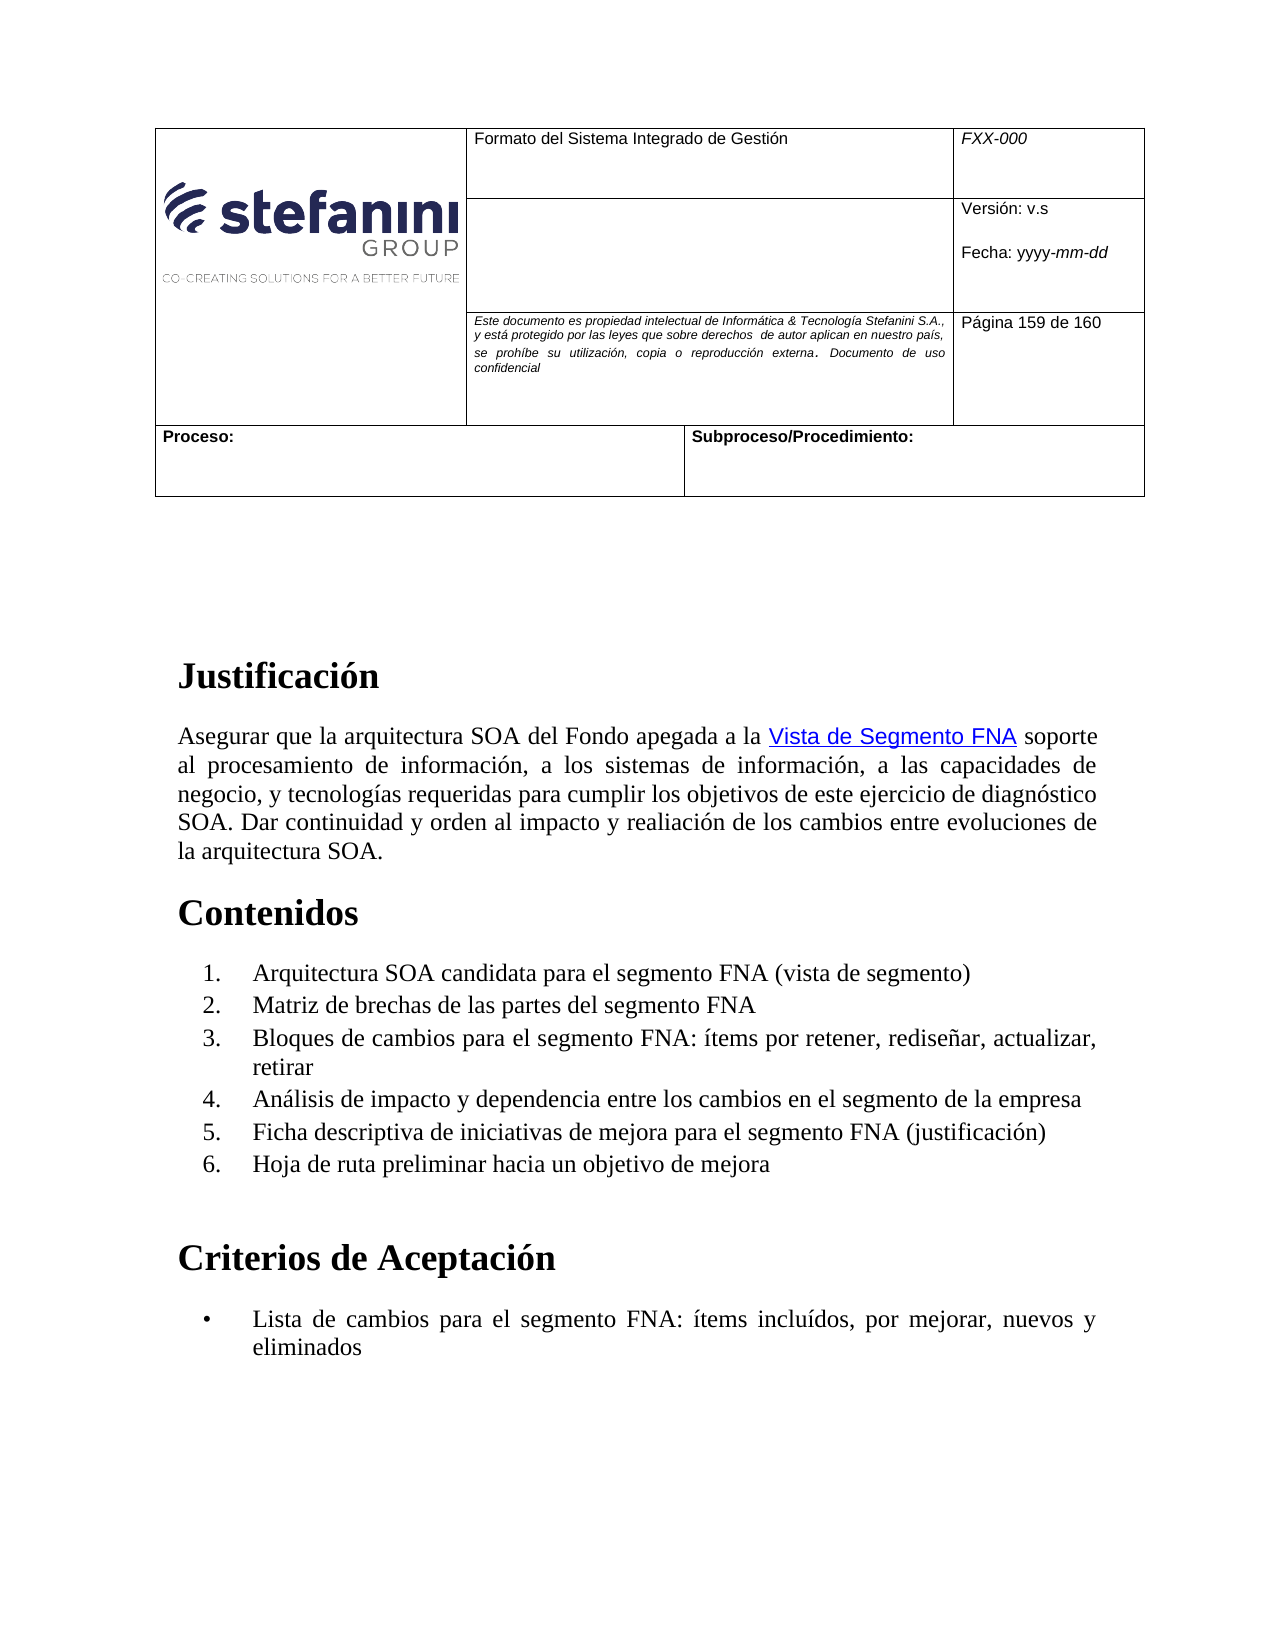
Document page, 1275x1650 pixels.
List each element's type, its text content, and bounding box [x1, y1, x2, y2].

list Hoja de ruta preliminar hacia un objetivo de mejora [202, 1149, 1098, 1178]
subtitle Contenidos [177, 890, 1098, 933]
subtitle Criterios de Aceptación [177, 1236, 1098, 1279]
list Análisis de impacto y dependencia entre los cambios en el segmento de la empresa [202, 1084, 1098, 1113]
picture [162, 182, 460, 286]
text Asegurar que la arquitectura SOA del Fondo apegada a la Vista de Segmento FNA soporte al procesamiento de información, a los sistemas de información, a las capacidades de negocio, y tecnologías requeridas para cumplir los objetivos de este ejercicio de diagnóstico SOA. Dar continuidad y orden al impacto y realiación de los cambios entre evoluciones de la arquitectura SOA. [177, 721, 1098, 865]
list Matriz de brechas de las partes del segmento FNA [202, 991, 1098, 1019]
list Ficha descriptiva de iniciativas de mejora para el segmento FNA (justificación) [202, 1117, 1098, 1146]
list Arquitectura SOA candidata para el segmento FNA (vista de segmento) [202, 958, 1098, 987]
subtitle Justificación [177, 653, 1098, 696]
list Bloques de cambios para el segmento FNA: ítems por retener, rediseñar, actualizar, retirar [202, 1023, 1098, 1081]
list Lista de cambios para el segmento FNA: ítems incluídos, por mejorar, nuevos y eliminados [202, 1304, 1098, 1361]
